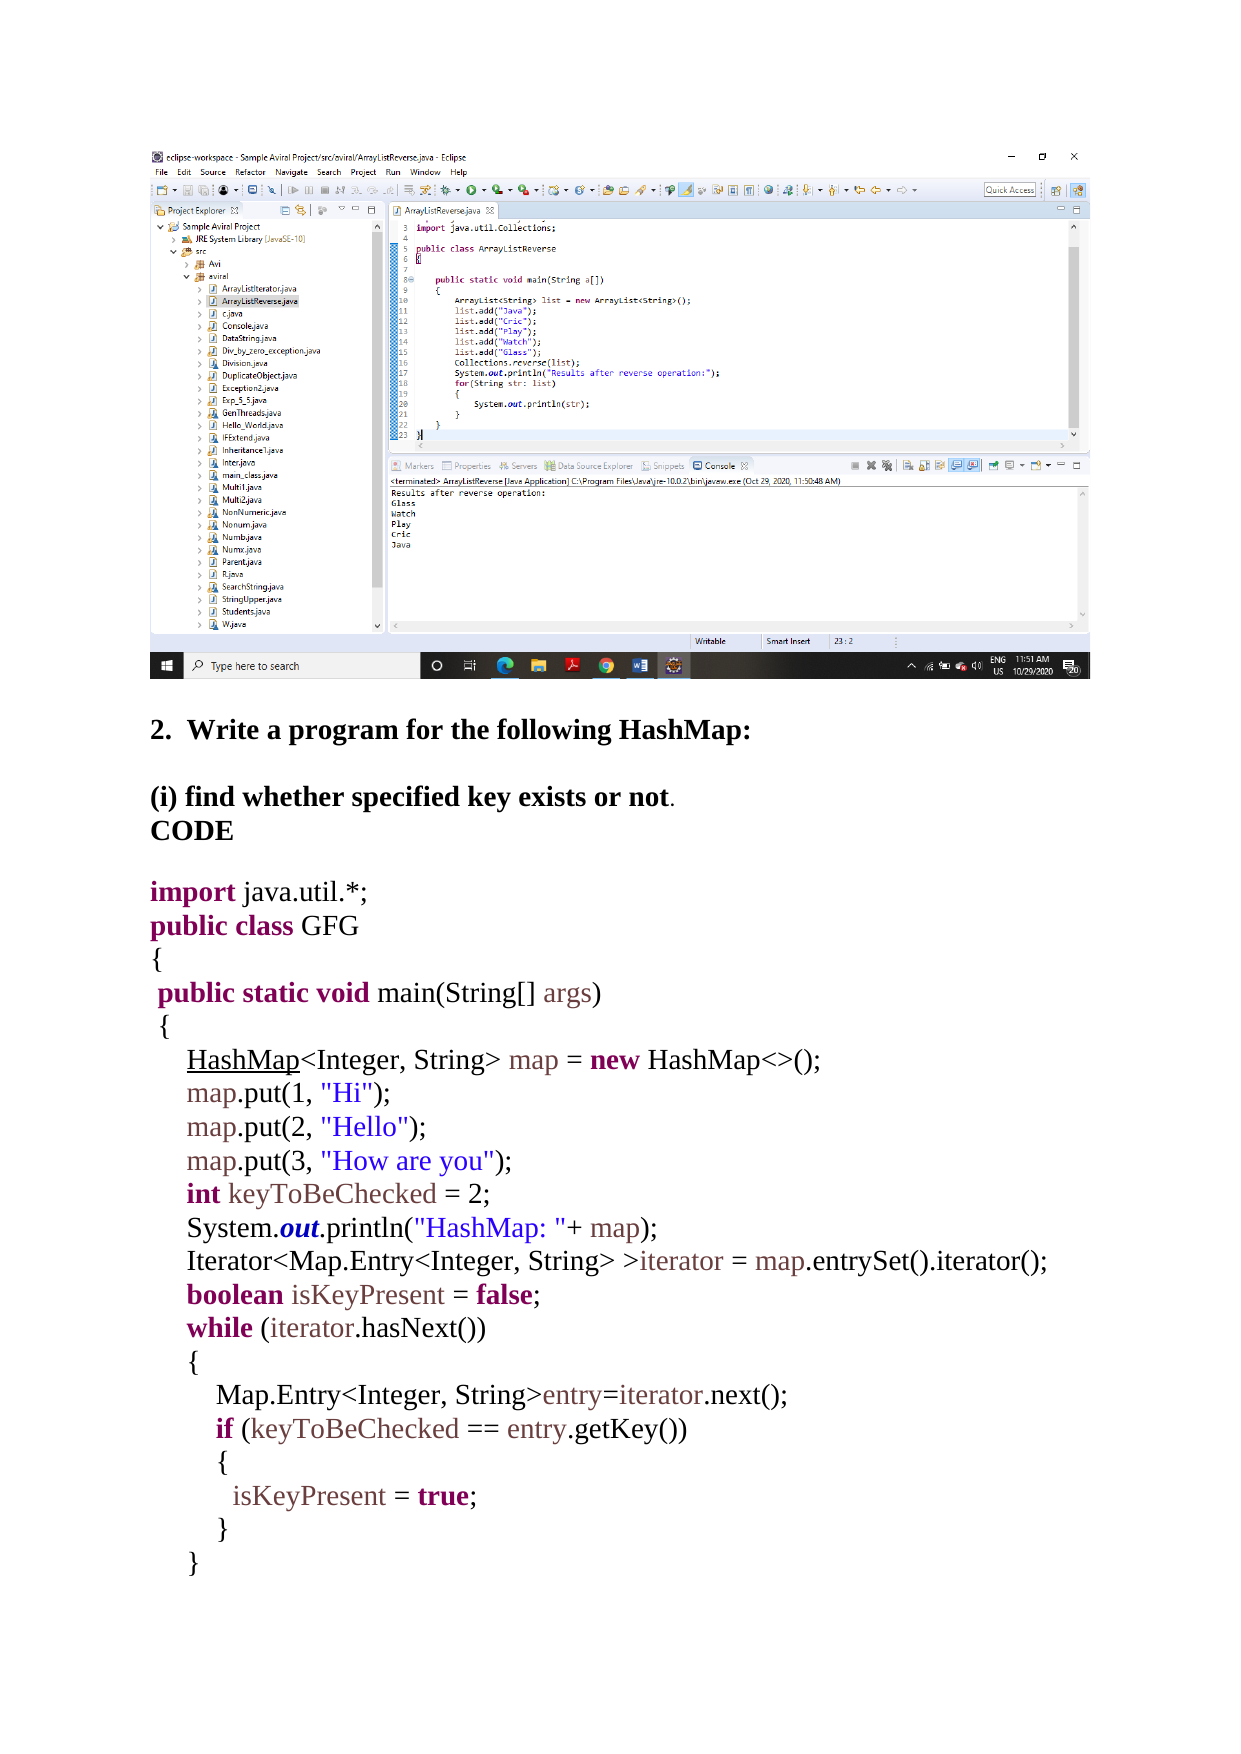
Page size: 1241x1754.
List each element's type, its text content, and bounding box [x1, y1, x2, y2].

text if (keyToBeChecked == entry.getKey()) [150, 1411, 1090, 1444]
text } [150, 1512, 1090, 1545]
text { [150, 1444, 1090, 1478]
text { [150, 941, 1090, 975]
text map.put(2, "Hello"); [150, 1109, 1090, 1143]
text System.out.println("HashMap: "+ map); [150, 1210, 1090, 1243]
text map.put(1, "Hi"); [150, 1076, 1090, 1109]
text HashMap<Integer, String> map = new HashMap<>(); [150, 1042, 1090, 1076]
text (i) find whether specified key exists or not. [150, 779, 1090, 813]
picture [150, 150, 1091, 679]
text { [150, 1008, 1090, 1042]
text Map.Entry<Integer, String>entry=iterator.next(); [150, 1377, 1090, 1411]
text 2. Write a program for the following HashMap: [150, 712, 1090, 746]
text } [150, 1545, 1090, 1579]
text { [150, 1344, 1090, 1377]
text public static void main(String[] args) [150, 975, 1090, 1008]
text public class GFG [150, 908, 1090, 941]
text isKeyPresent = true; [150, 1478, 1090, 1512]
text import java.util.*; [150, 874, 1090, 908]
text Iterator<Map.Entry<Integer, String> >iterator = map.entrySet().iterator(); [150, 1243, 1090, 1277]
text CODE [150, 813, 1090, 846]
text boolean isKeyPresent = false; [150, 1277, 1090, 1310]
text map.put(3, "How are you"); [150, 1143, 1090, 1176]
text while (iterator.hasNext()) [150, 1310, 1090, 1344]
text int keyToBeChecked = 2; [150, 1176, 1090, 1210]
